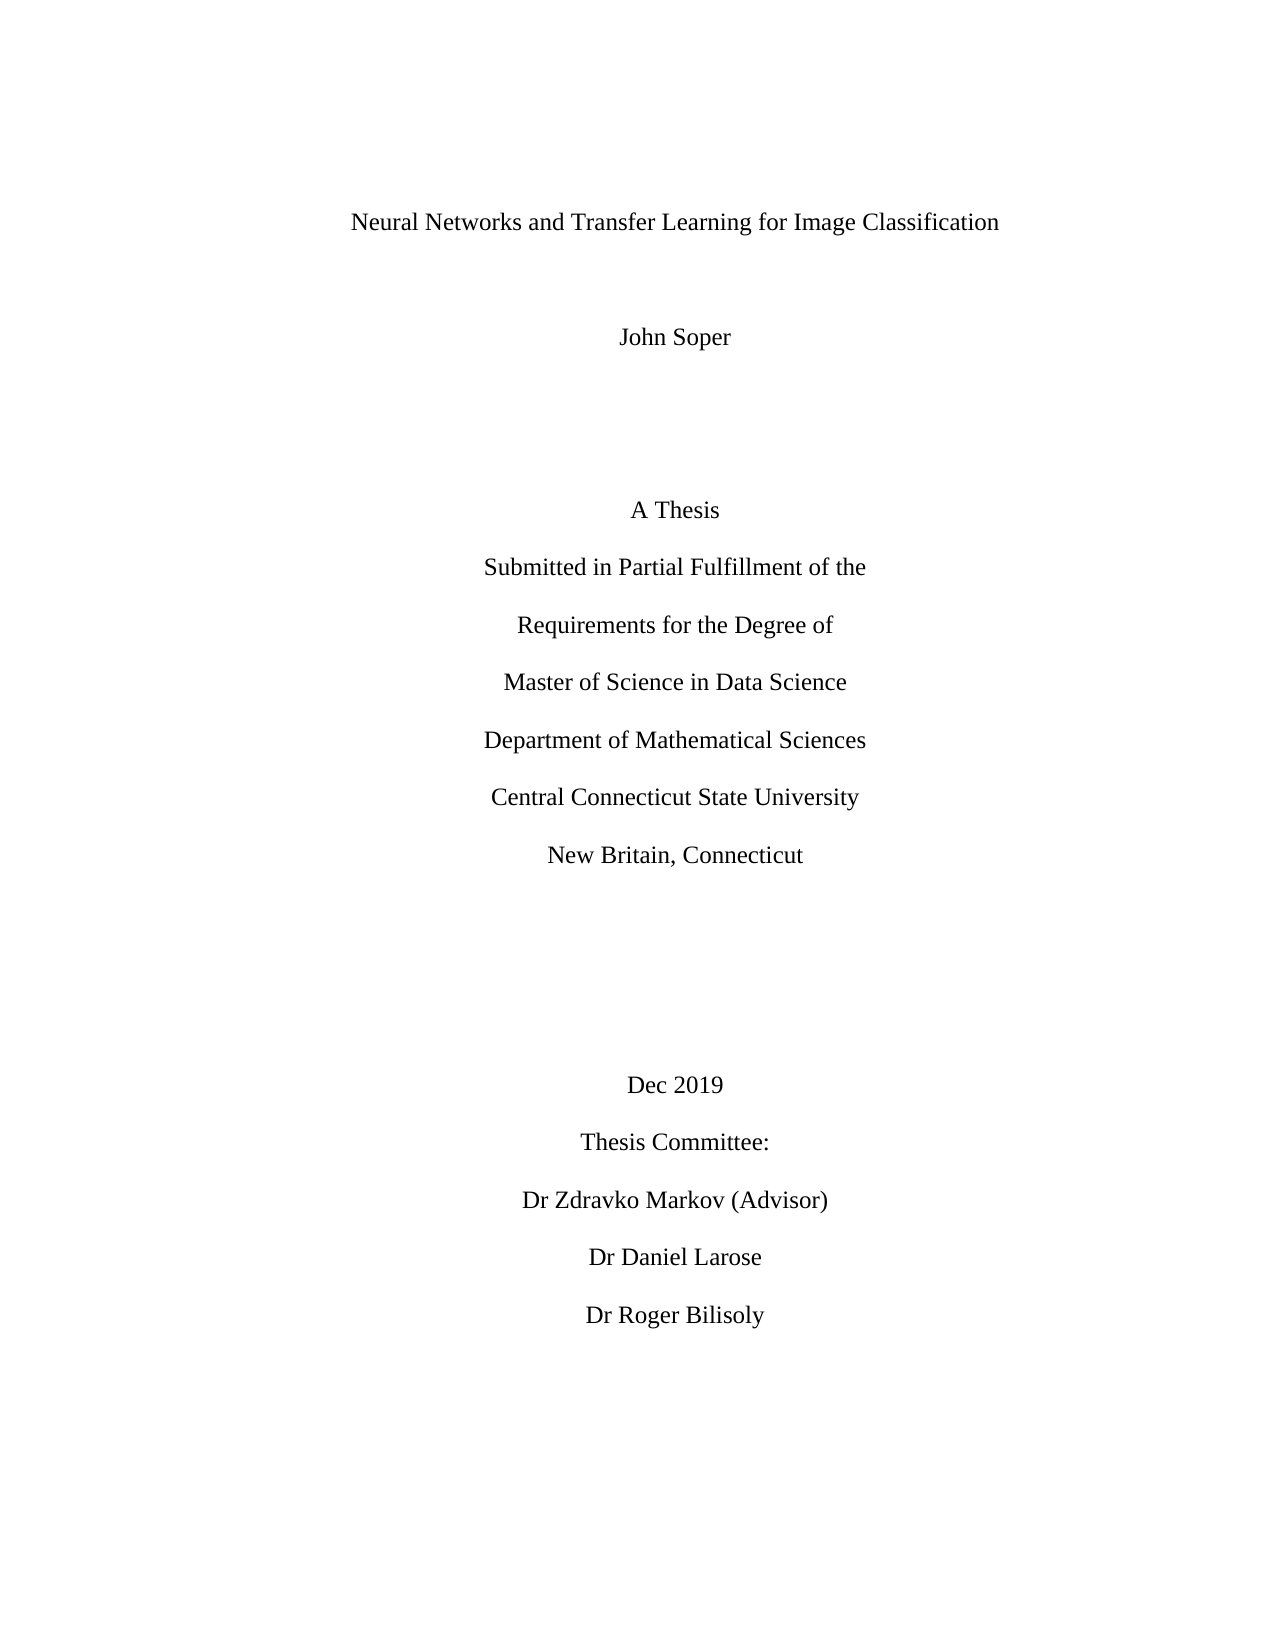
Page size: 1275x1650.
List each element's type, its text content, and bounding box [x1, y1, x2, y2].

text Neural Networks and Transfer Learning for Image Classification [225, 207, 1125, 236]
text Requirements for the Degree of [225, 610, 1125, 639]
text Dr Daniel Larose [225, 1242, 1125, 1271]
text Dr Roger Bilisoly [225, 1300, 1125, 1329]
text Thesis Committee: [225, 1127, 1125, 1156]
text Dec 2019 [225, 1070, 1125, 1099]
text Dr Zdravko Markov (Advisor) [225, 1185, 1125, 1214]
text Master of Science in Data Science [225, 667, 1125, 696]
text John Soper [225, 322, 1125, 351]
text Submitted in Partial Fulfillment of the [225, 552, 1125, 581]
text Central Connecticut State University [225, 782, 1125, 811]
text Department of Mathematical Sciences [225, 725, 1125, 754]
text A Thesis [225, 495, 1125, 524]
text New Britain, Connecticut [225, 840, 1125, 869]
